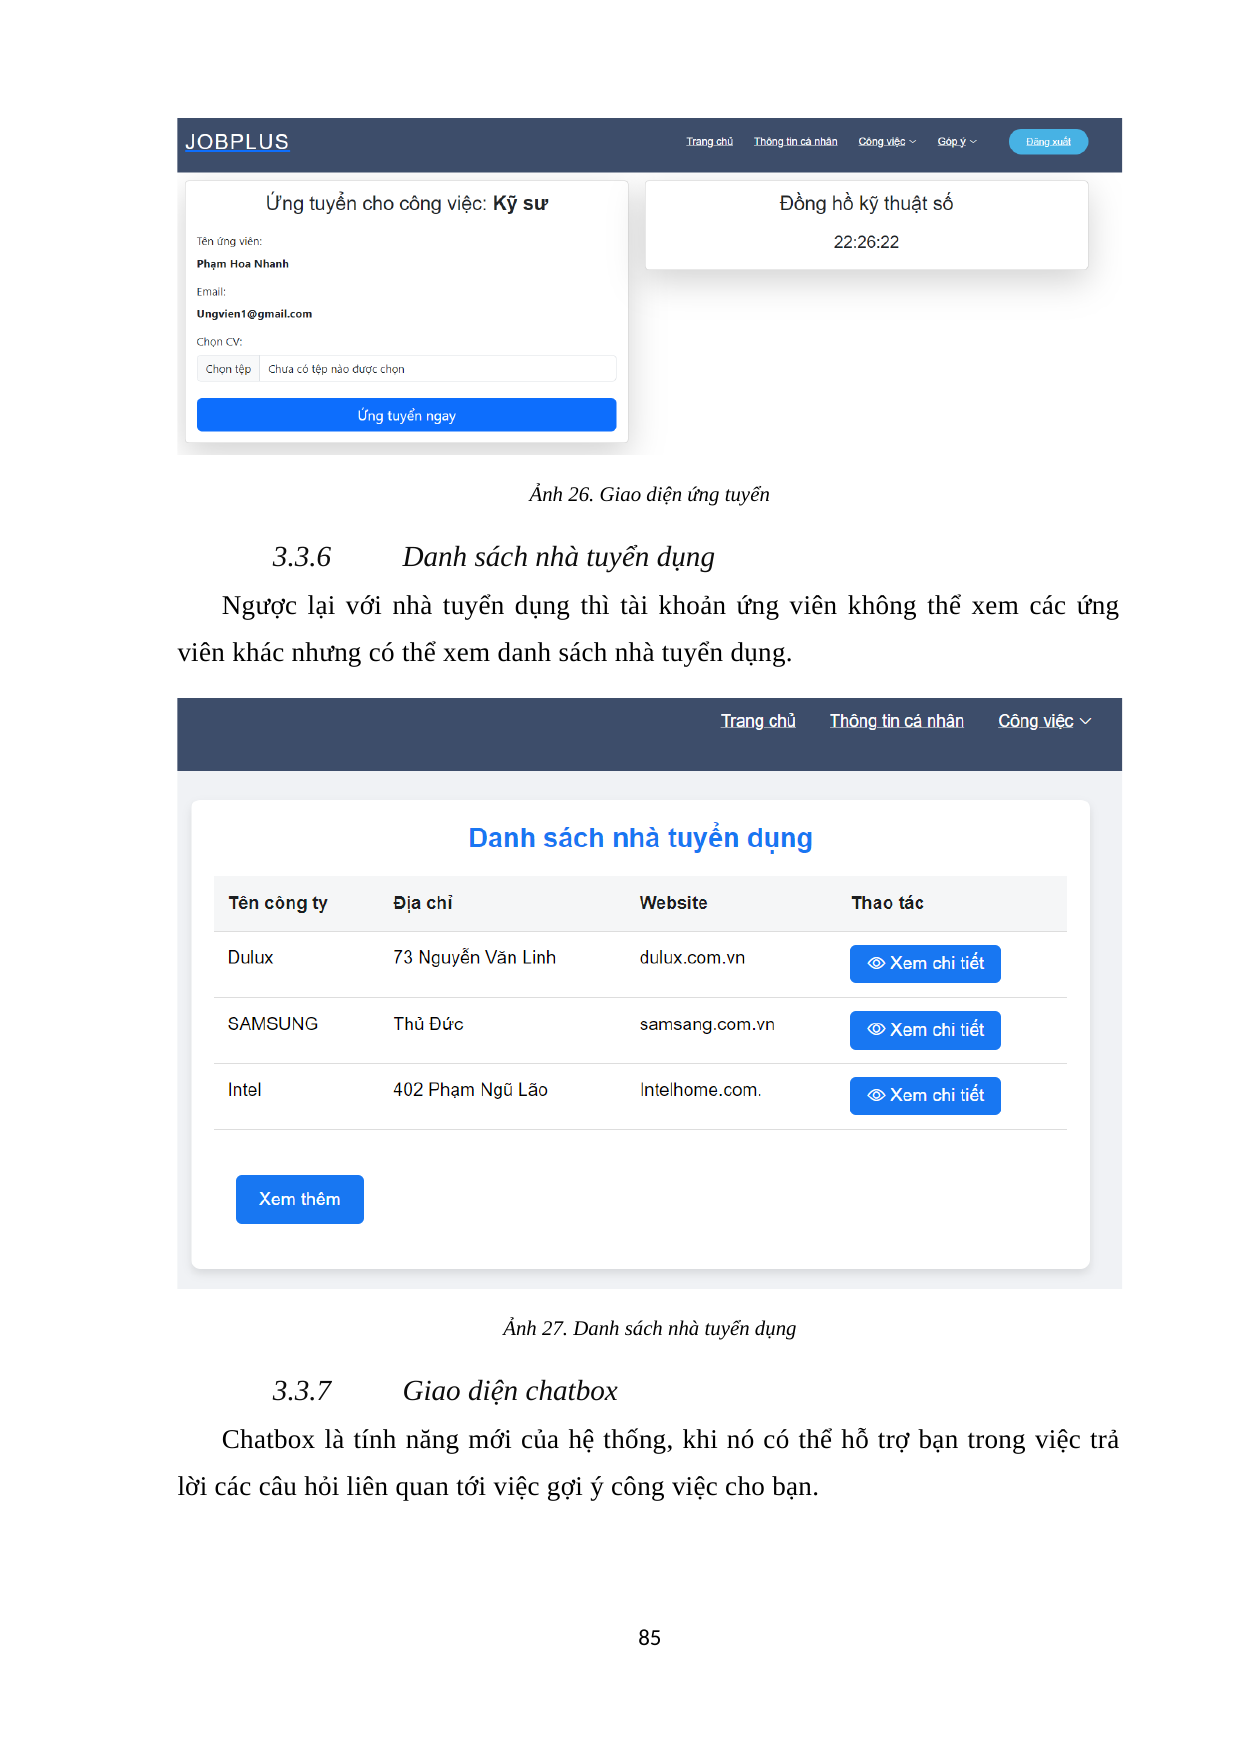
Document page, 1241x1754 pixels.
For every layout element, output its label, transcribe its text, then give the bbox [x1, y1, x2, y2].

text Ngược lại với nhà tuyển dụng thì tài khoản ứng viên không thể xem các ứng viên khác nhưng có thể xem danh sách nhà tuyển dụng. [177, 589, 1122, 667]
text Chatbox là tính năng mới của hệ thống, khi nó có thể hỗ trợ bạn trong việc trả lời các câu hỏi liên quan tới việc gợi ý công việc cho bạn. [177, 1423, 1122, 1501]
subtitle Giao diện chatbox [273, 1373, 1122, 1406]
picture [177, 698, 1123, 1289]
subtitle Danh sách nhà tuyển dụng [273, 539, 1122, 572]
picture [177, 118, 1123, 455]
